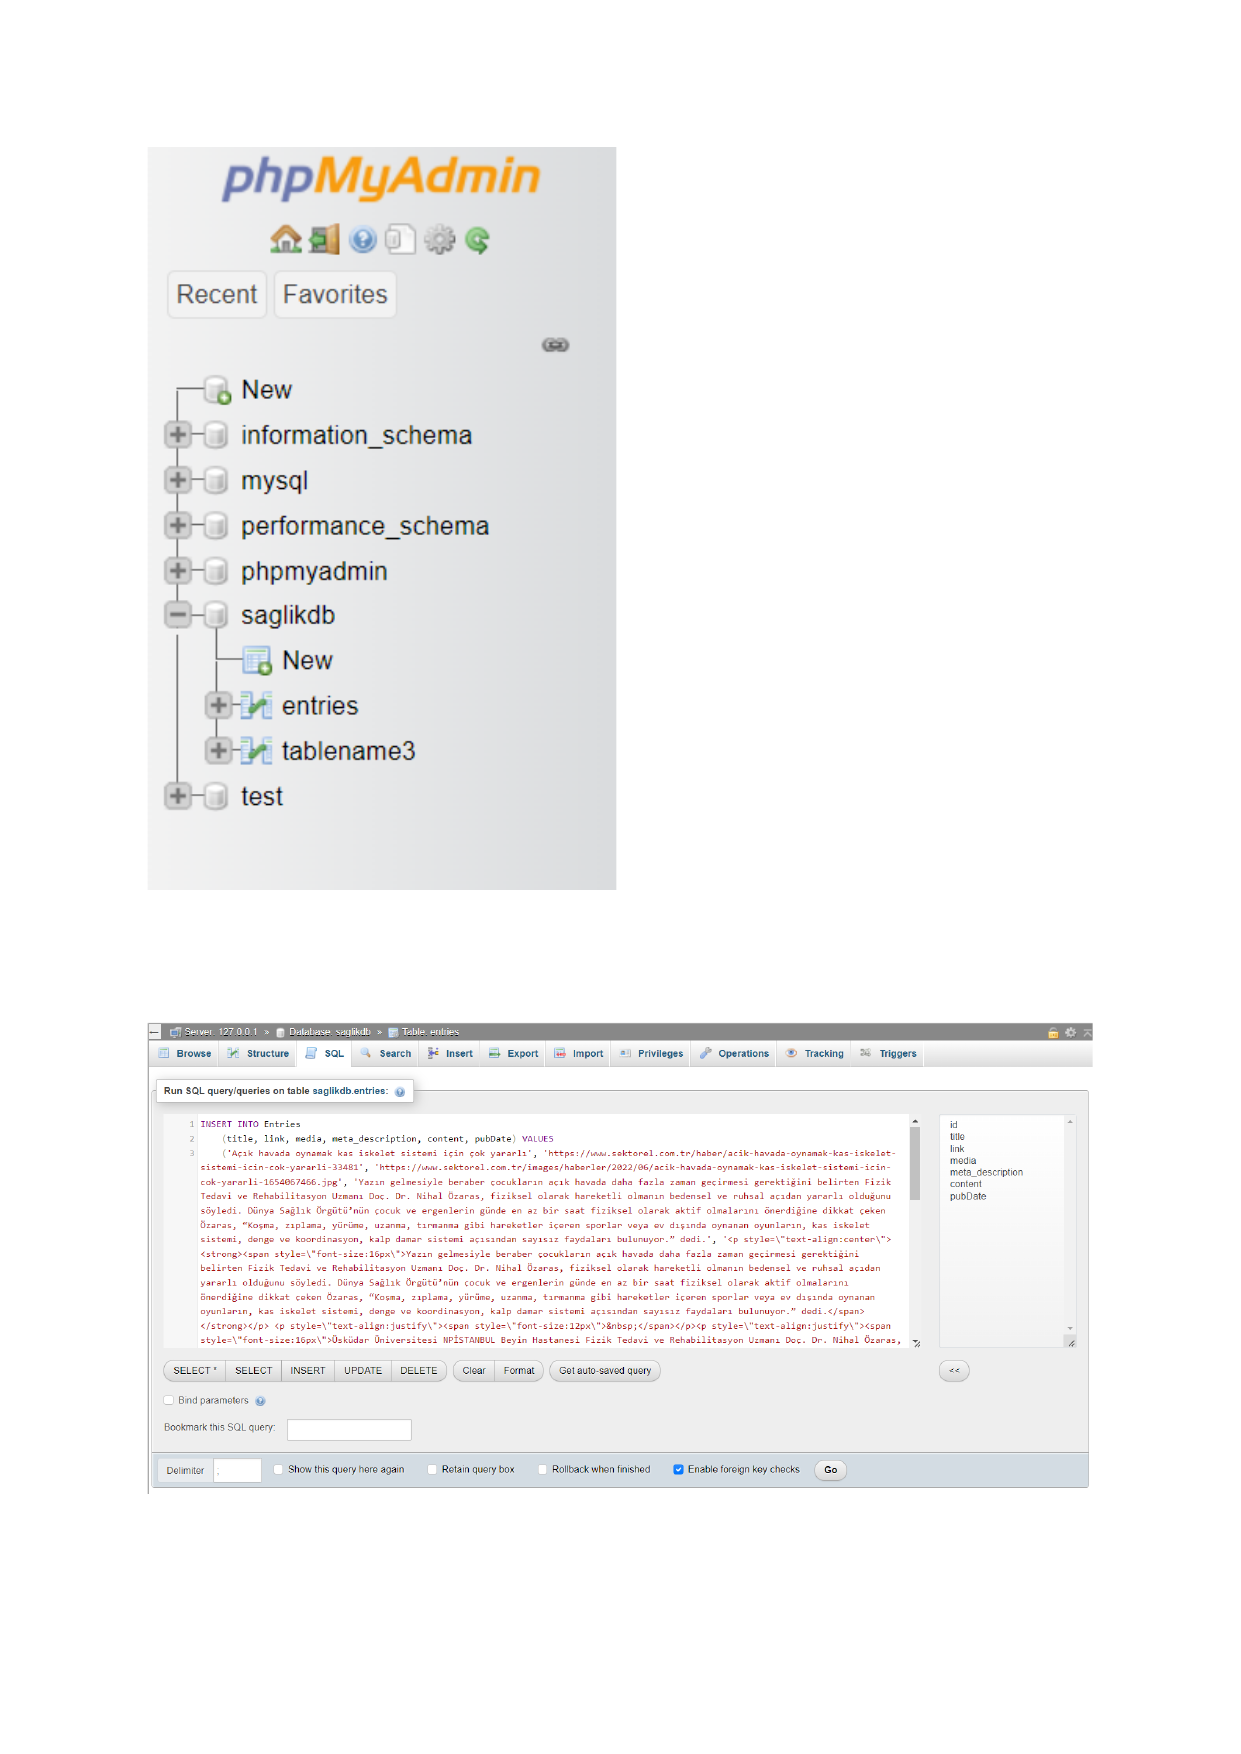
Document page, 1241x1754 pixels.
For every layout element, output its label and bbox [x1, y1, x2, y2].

picture [147, 147, 617, 890]
picture [147, 1022, 1093, 1494]
